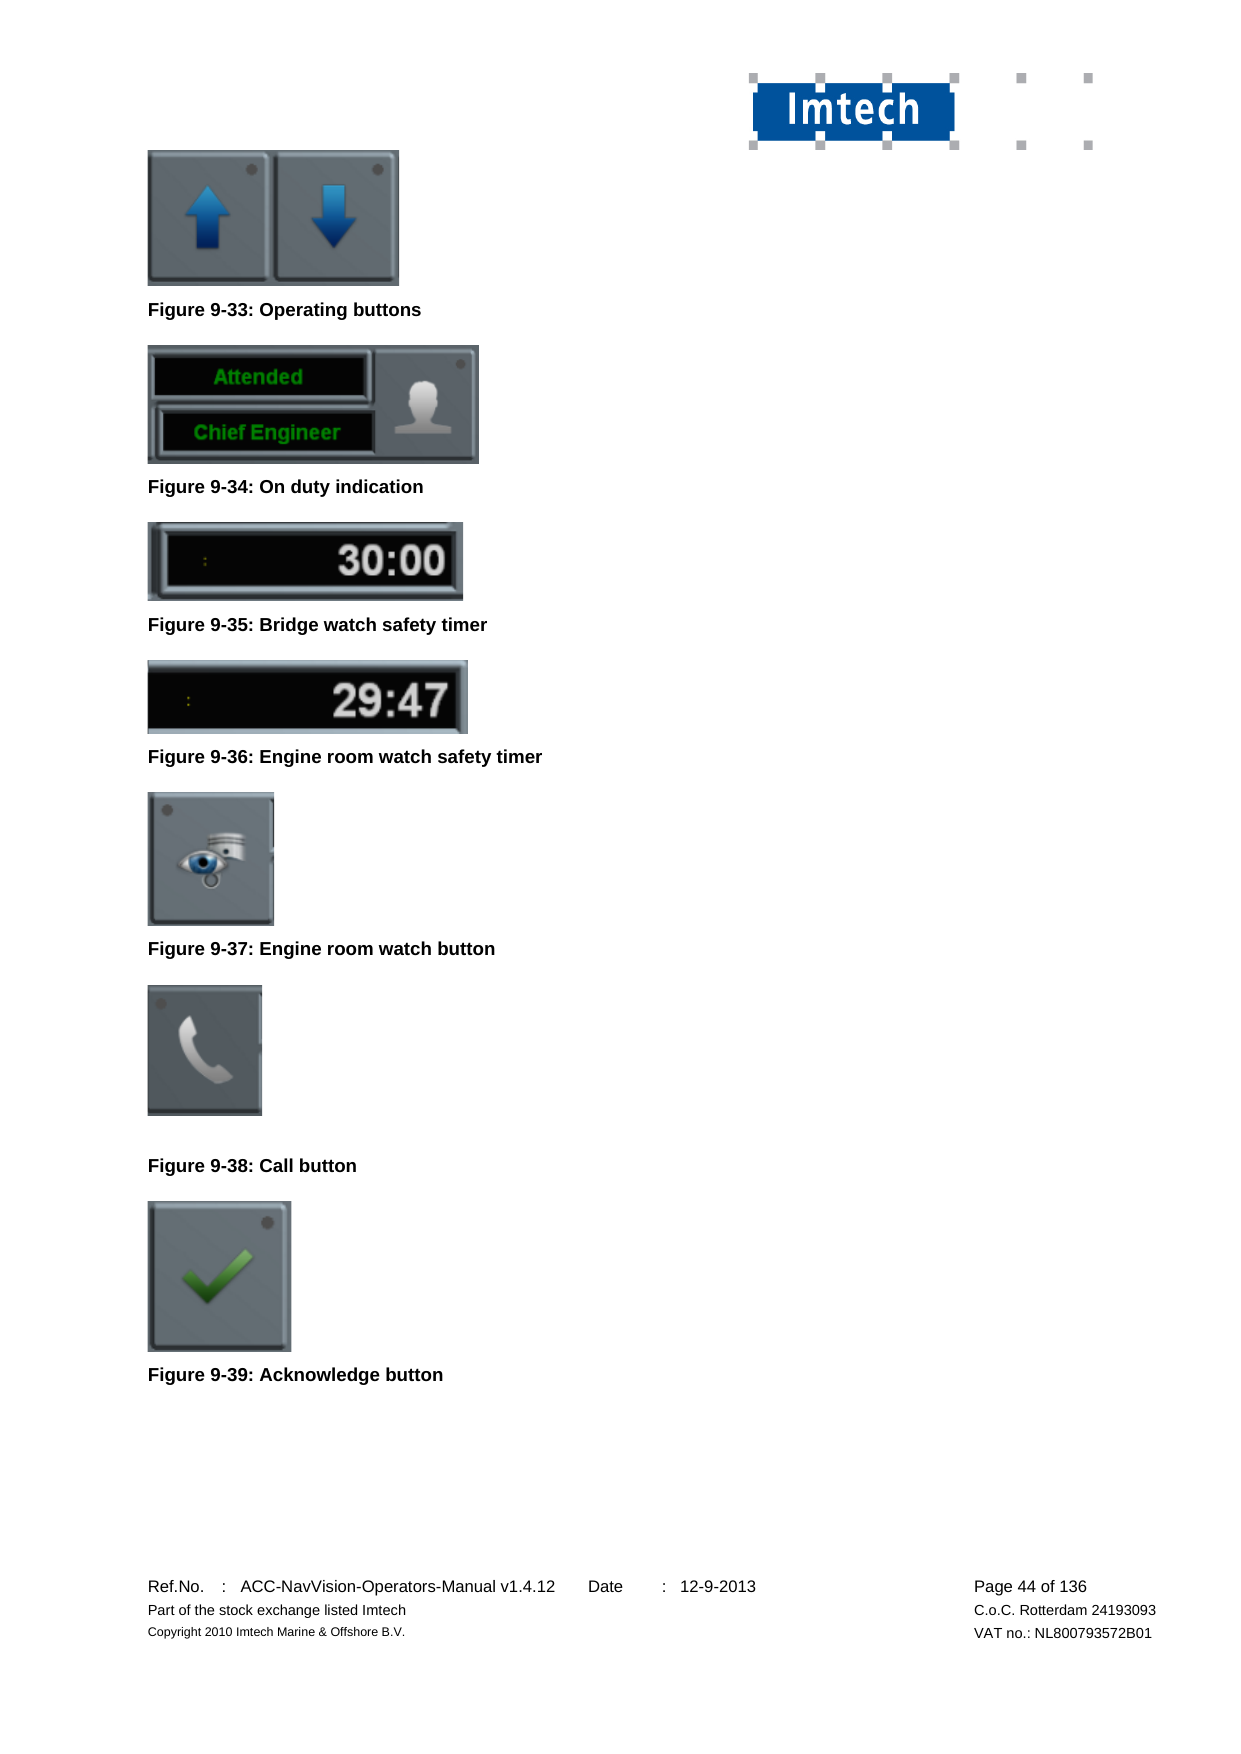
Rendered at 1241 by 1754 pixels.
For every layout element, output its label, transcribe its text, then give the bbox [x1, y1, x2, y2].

picture [147, 345, 479, 464]
picture [748, 73, 1093, 150]
picture [147, 522, 464, 601]
picture [147, 660, 468, 734]
picture [147, 1201, 292, 1352]
picture [147, 985, 263, 1116]
picture [147, 792, 275, 926]
picture [147, 150, 400, 286]
